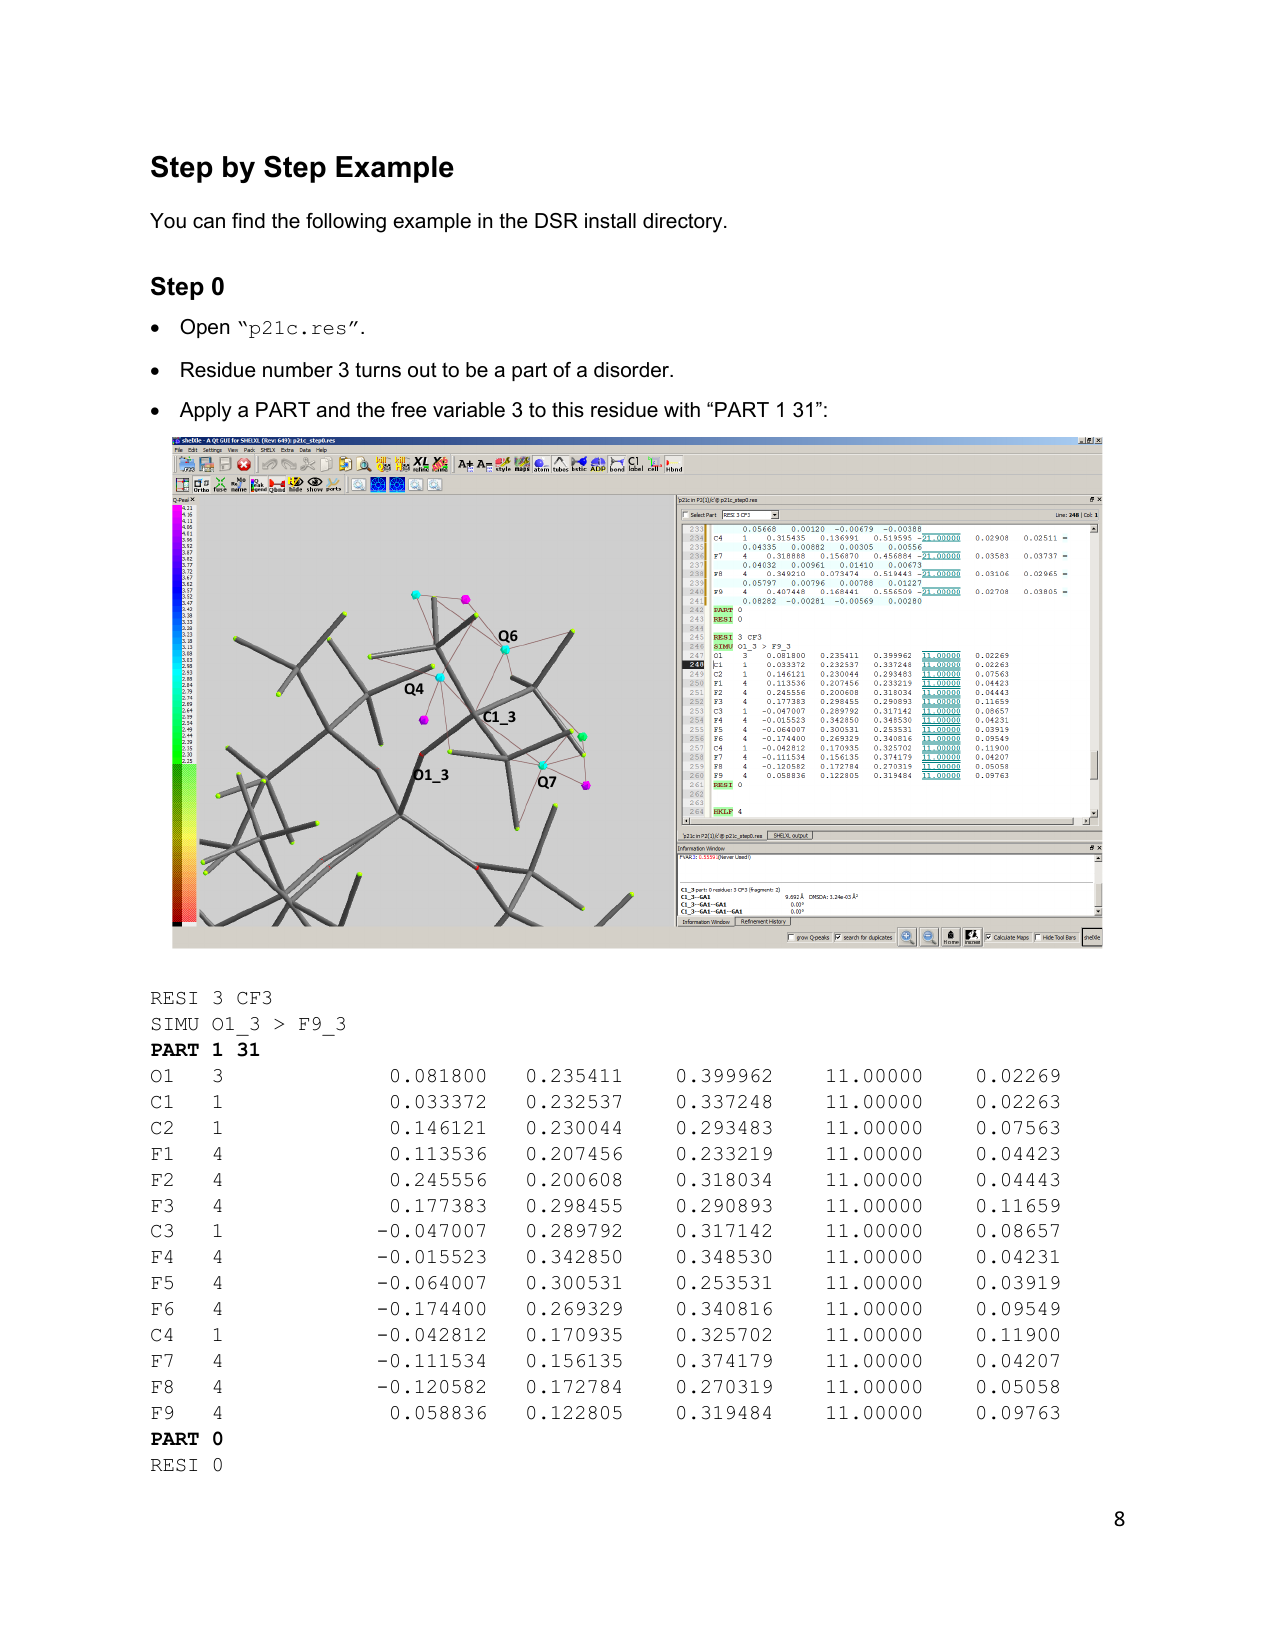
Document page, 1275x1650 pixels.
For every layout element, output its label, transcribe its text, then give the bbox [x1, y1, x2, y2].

text PART 0 [150, 1428, 1125, 1452]
text F5 4 -0.064007 0.300531 0.253531 11.00000 0.03919 [150, 1272, 1125, 1296]
text F3 4 0.177383 0.298455 0.290893 11.00000 0.11659 [150, 1194, 1125, 1218]
text C1 1 0.033372 0.232537 0.337248 11.00000 0.02263 [150, 1091, 1125, 1114]
text Residue number 3 turns out to be a part of a disorder. [150, 356, 1125, 382]
text F8 4 -0.120582 0.172784 0.270319 11.00000 0.05058 [150, 1376, 1125, 1400]
text Step 0 [150, 272, 1125, 301]
text You can find the following example in the DSR install directory. [150, 208, 1125, 232]
text F9 4 0.058836 0.122805 0.319484 11.00000 0.09763 [150, 1402, 1125, 1426]
text C3 1 -0.047007 0.289792 0.317142 11.00000 0.08657 [150, 1221, 1125, 1244]
text F4 4 -0.015523 0.342850 0.348530 11.00000 0.04231 [150, 1246, 1125, 1270]
text C2 1 0.146121 0.230044 0.293483 11.00000 0.07563 [150, 1117, 1125, 1140]
text Apply a PART and the free variable 3 to this residue with “PART 1 31”: [150, 397, 1125, 422]
text F1 4 0.113536 0.207456 0.233219 11.00000 0.04423 [150, 1143, 1125, 1166]
text Step by Step Example [150, 150, 1125, 183]
text C4 1 -0.042812 0.170935 0.325702 11.00000 0.11900 [150, 1324, 1125, 1348]
text Open “p21c.res”. [150, 314, 1125, 341]
picture [172, 437, 1103, 949]
text SIMU O1_3 > F9_3 [150, 1013, 1125, 1037]
text PART 1 31 [150, 1039, 1125, 1063]
text O1 3 0.081800 0.235411 0.399962 11.00000 0.02269 [150, 1065, 1125, 1088]
text RESI 0 [150, 1454, 1125, 1478]
text F6 4 -0.174400 0.269329 0.340816 11.00000 0.09549 [150, 1298, 1125, 1322]
text F7 4 -0.111534 0.156135 0.374179 11.00000 0.04207 [150, 1350, 1125, 1374]
text F2 4 0.245556 0.200608 0.318034 11.00000 0.04443 [150, 1169, 1125, 1192]
text RESI 3 CF3 [150, 987, 1125, 1011]
